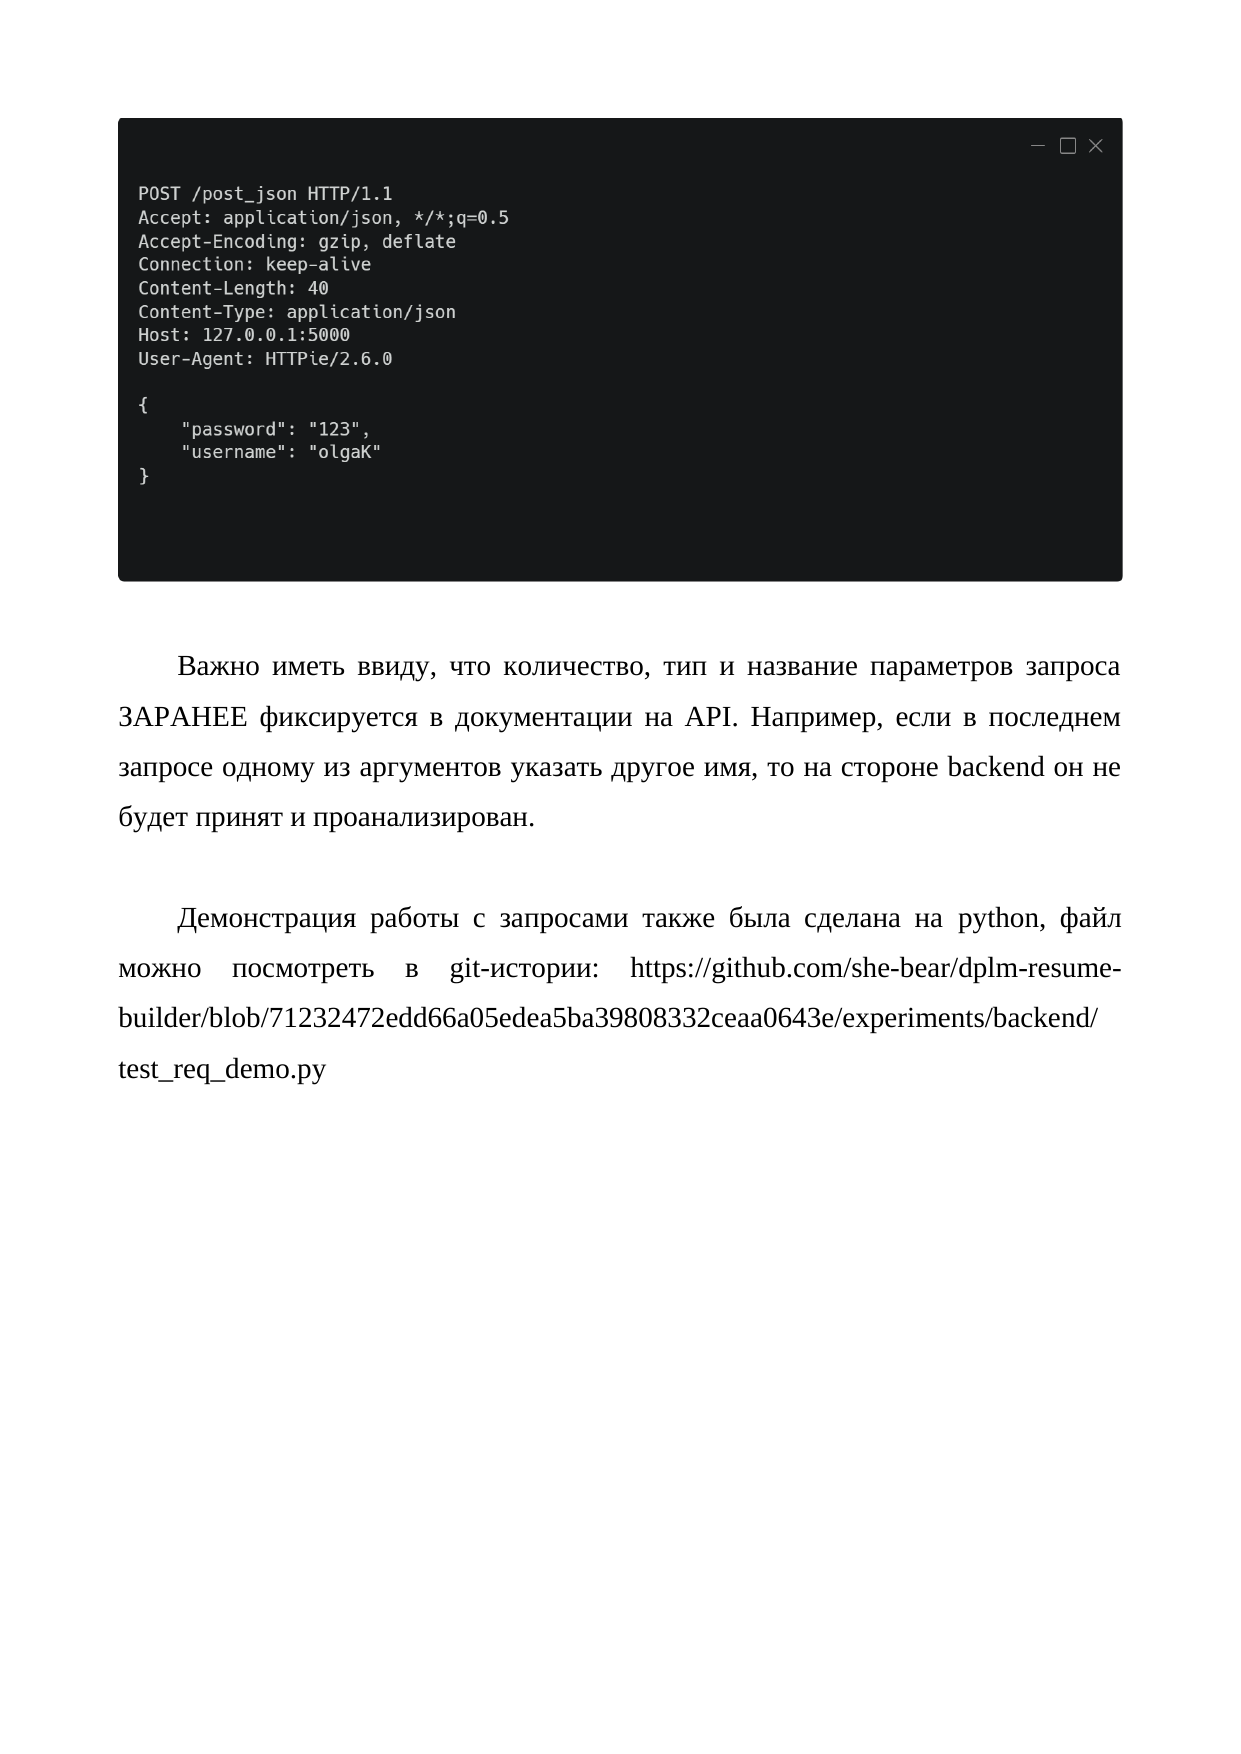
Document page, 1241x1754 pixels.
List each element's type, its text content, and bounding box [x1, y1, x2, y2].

text Демонстрация работы с запросами также была сделана на python, файл можно посмотреть в git-истории: https://github.com/she-bear/dplm-resume-builder/blob/71232472edd66a05edea5ba39808332ceaa0643e/experiments/backend/test_req_demo.py [118, 900, 1122, 1084]
picture [118, 118, 1123, 582]
text Важно иметь ввиду, что количество, тип и название параметров запроса ЗАРАНЕЕ фиксируется в документации на API. Например, если в последнем запросе одному из аргументов указать другое имя, то на стороне backend он не будет принят и проанализирован. [118, 648, 1122, 833]
